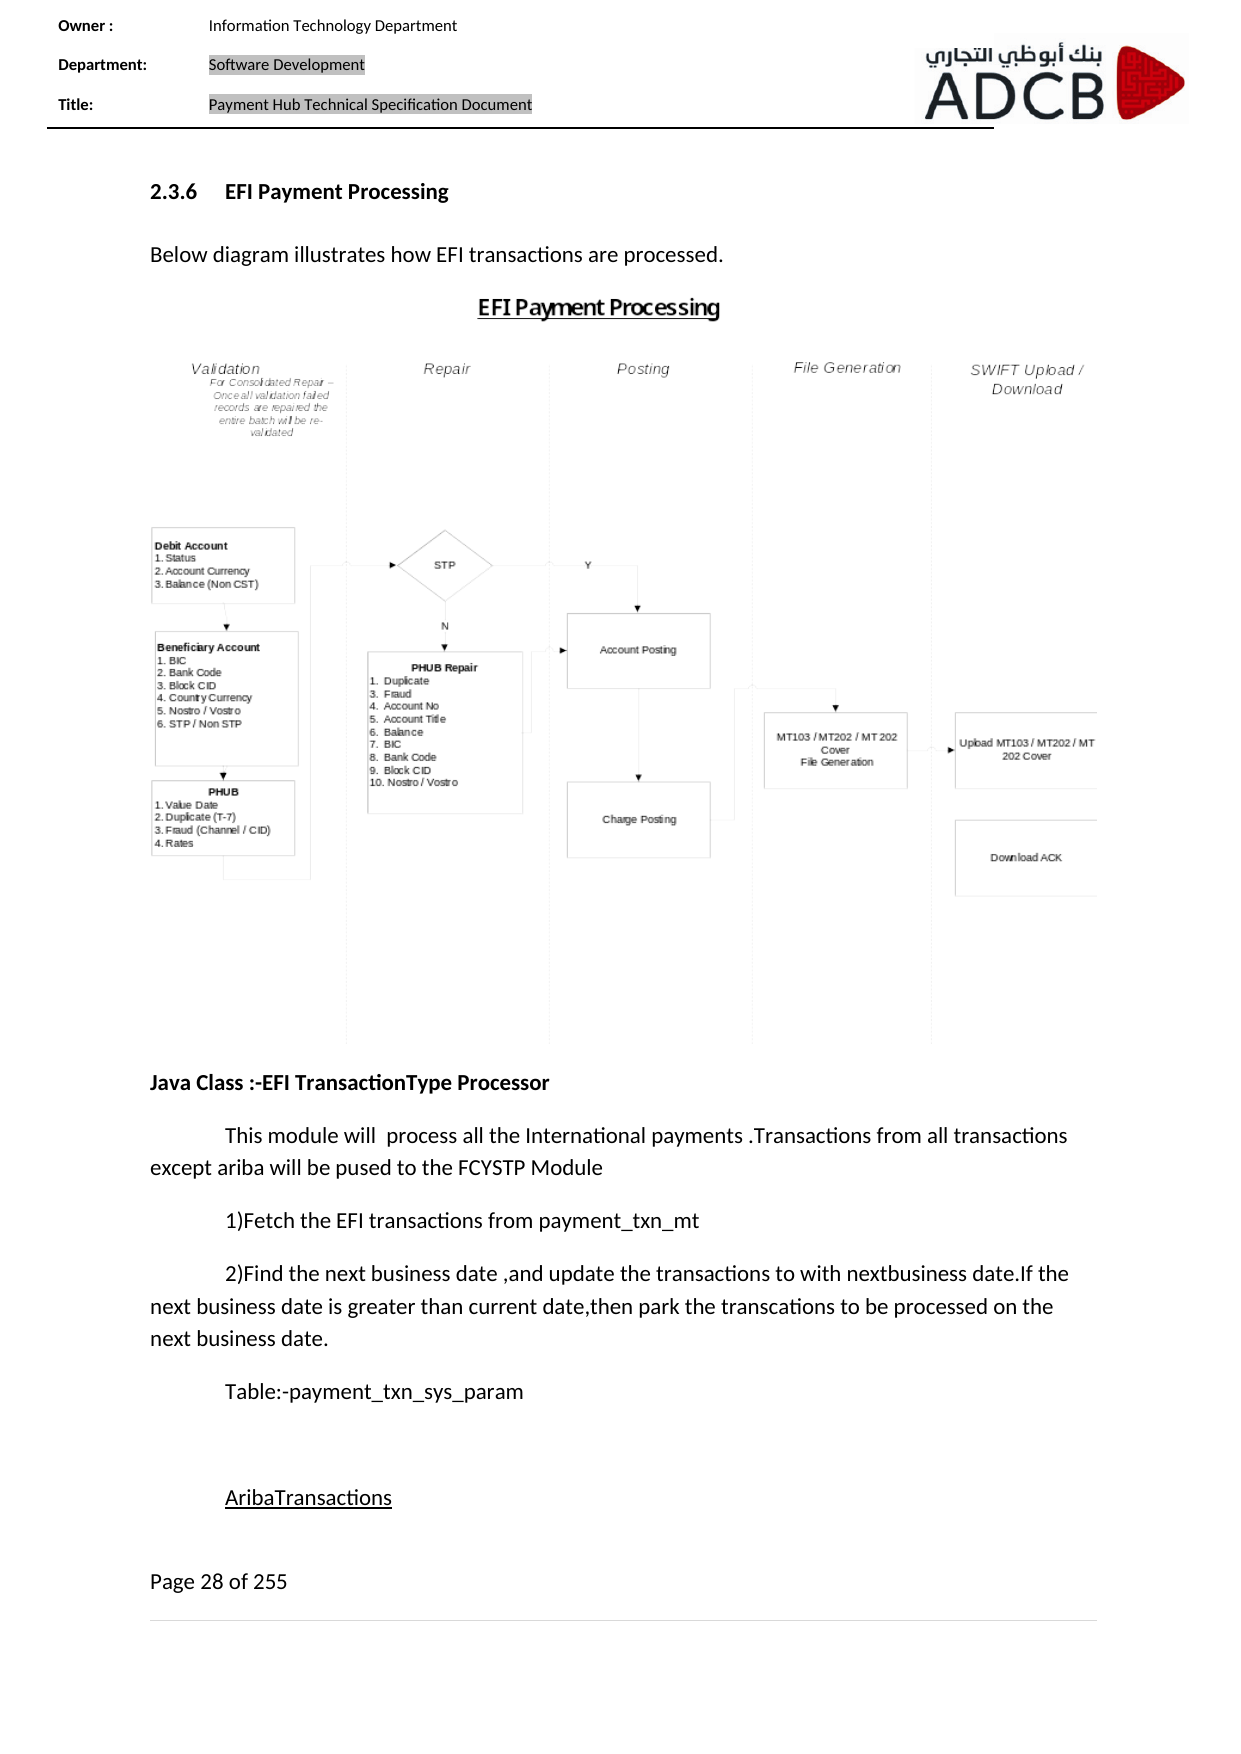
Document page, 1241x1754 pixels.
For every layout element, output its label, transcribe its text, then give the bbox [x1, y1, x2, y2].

text 1)Fetch the EFI transactions from payment_txn_mt [150, 1207, 1097, 1234]
list EFI Payment Processing [150, 177, 1097, 206]
text AribaTransactions [150, 1483, 1097, 1511]
text Table:-payment_txn_sys_param [150, 1377, 1097, 1405]
text Java Class :-EFI TransactionType Processor [150, 1068, 1097, 1096]
picture [914, 33, 1189, 124]
text Below diagram illustrates how EFI transactions are processed. [150, 240, 1097, 268]
text 2)Find the next business date ,and update the transactions to with nextbusiness date.If the next business date is greater than current date,then park the transcations to be processed on the next business date. [150, 1259, 1097, 1352]
text This module will process all the International payments .Transactions from all transactions except ariba will be pused to the FCYSTP Module [150, 1121, 1097, 1182]
